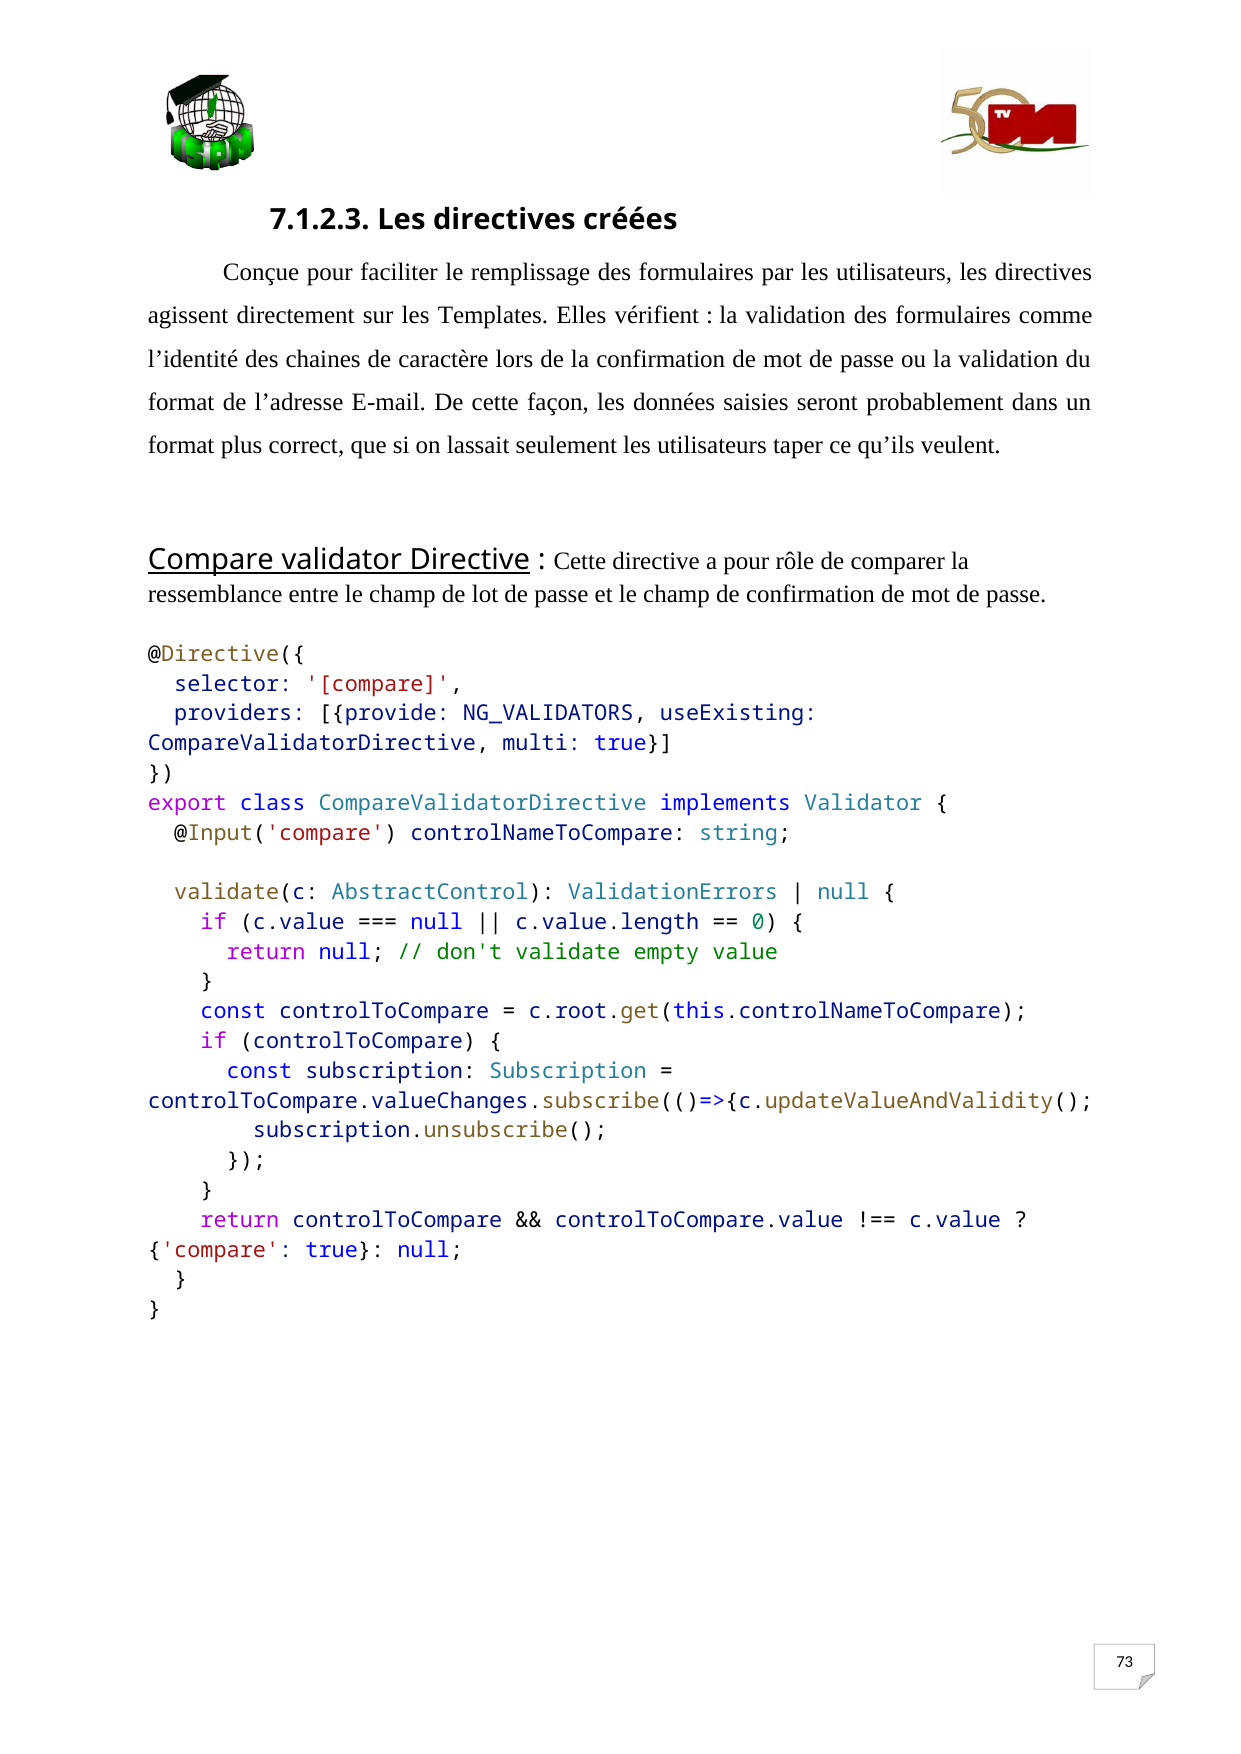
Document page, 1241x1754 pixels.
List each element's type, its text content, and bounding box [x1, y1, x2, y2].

text } [148, 965, 1093, 995]
text providers: [{provide: NG_VALIDATORS, useExisting: CompareValidatorDirective, multi: true}] [148, 697, 1093, 757]
text Conçue pour faciliter le remplissage des formulaires par les utilisateurs, les directives agissent directement sur les Templates. Elles vérifient : la validation des formulaires comme l’identité des chaines de caractère lors de la confirmation de mot de passe ou la validation du format de l’adresse E-mail. De cette façon, les données saisies seront probablement dans un format plus correct, que si on lassait seulement les utilisateurs taper ce qu’ils veulent. [148, 257, 1093, 459]
text export class CompareValidatorDirective implements Validator { [148, 787, 1093, 816]
text } [148, 1263, 1093, 1293]
picture [147, 65, 272, 198]
text if (c.value === null || c.value.length == 0) { [148, 906, 1093, 936]
text }); [148, 1144, 1093, 1174]
text Compare validator Directive : Cette directive a pour rôle de comparer la ressemblance entre le champ de lot de passe et le champ de confirmation de mot de passe. [148, 538, 1093, 608]
text if (controlToCompare) { [148, 1025, 1093, 1055]
picture [939, 45, 1093, 198]
text const subscription: Subscription = controlToCompare.valueChanges.subscribe(()=>{c.updateValueAndValidity(); [148, 1055, 1093, 1114]
list Les directives créées [269, 198, 1093, 238]
text @Directive({ [148, 638, 1093, 667]
text return controlToCompare && controlToCompare.value !== c.value ? {'compare': true}: null; [148, 1204, 1093, 1263]
text }) [148, 757, 1093, 787]
text } [148, 1293, 1093, 1323]
text selector: '[compare]', [148, 667, 1093, 697]
text const controlToCompare = c.root.get(this.controlNameToCompare); [148, 995, 1093, 1025]
text validate(c: AbstractControl): ValidationErrors | null { [148, 876, 1093, 906]
text subscription.unsubscribe(); [148, 1114, 1093, 1144]
text return null; // don't validate empty value [148, 936, 1093, 965]
text @Input('compare') controlNameToCompare: string; [148, 816, 1093, 846]
text } [148, 1174, 1093, 1204]
